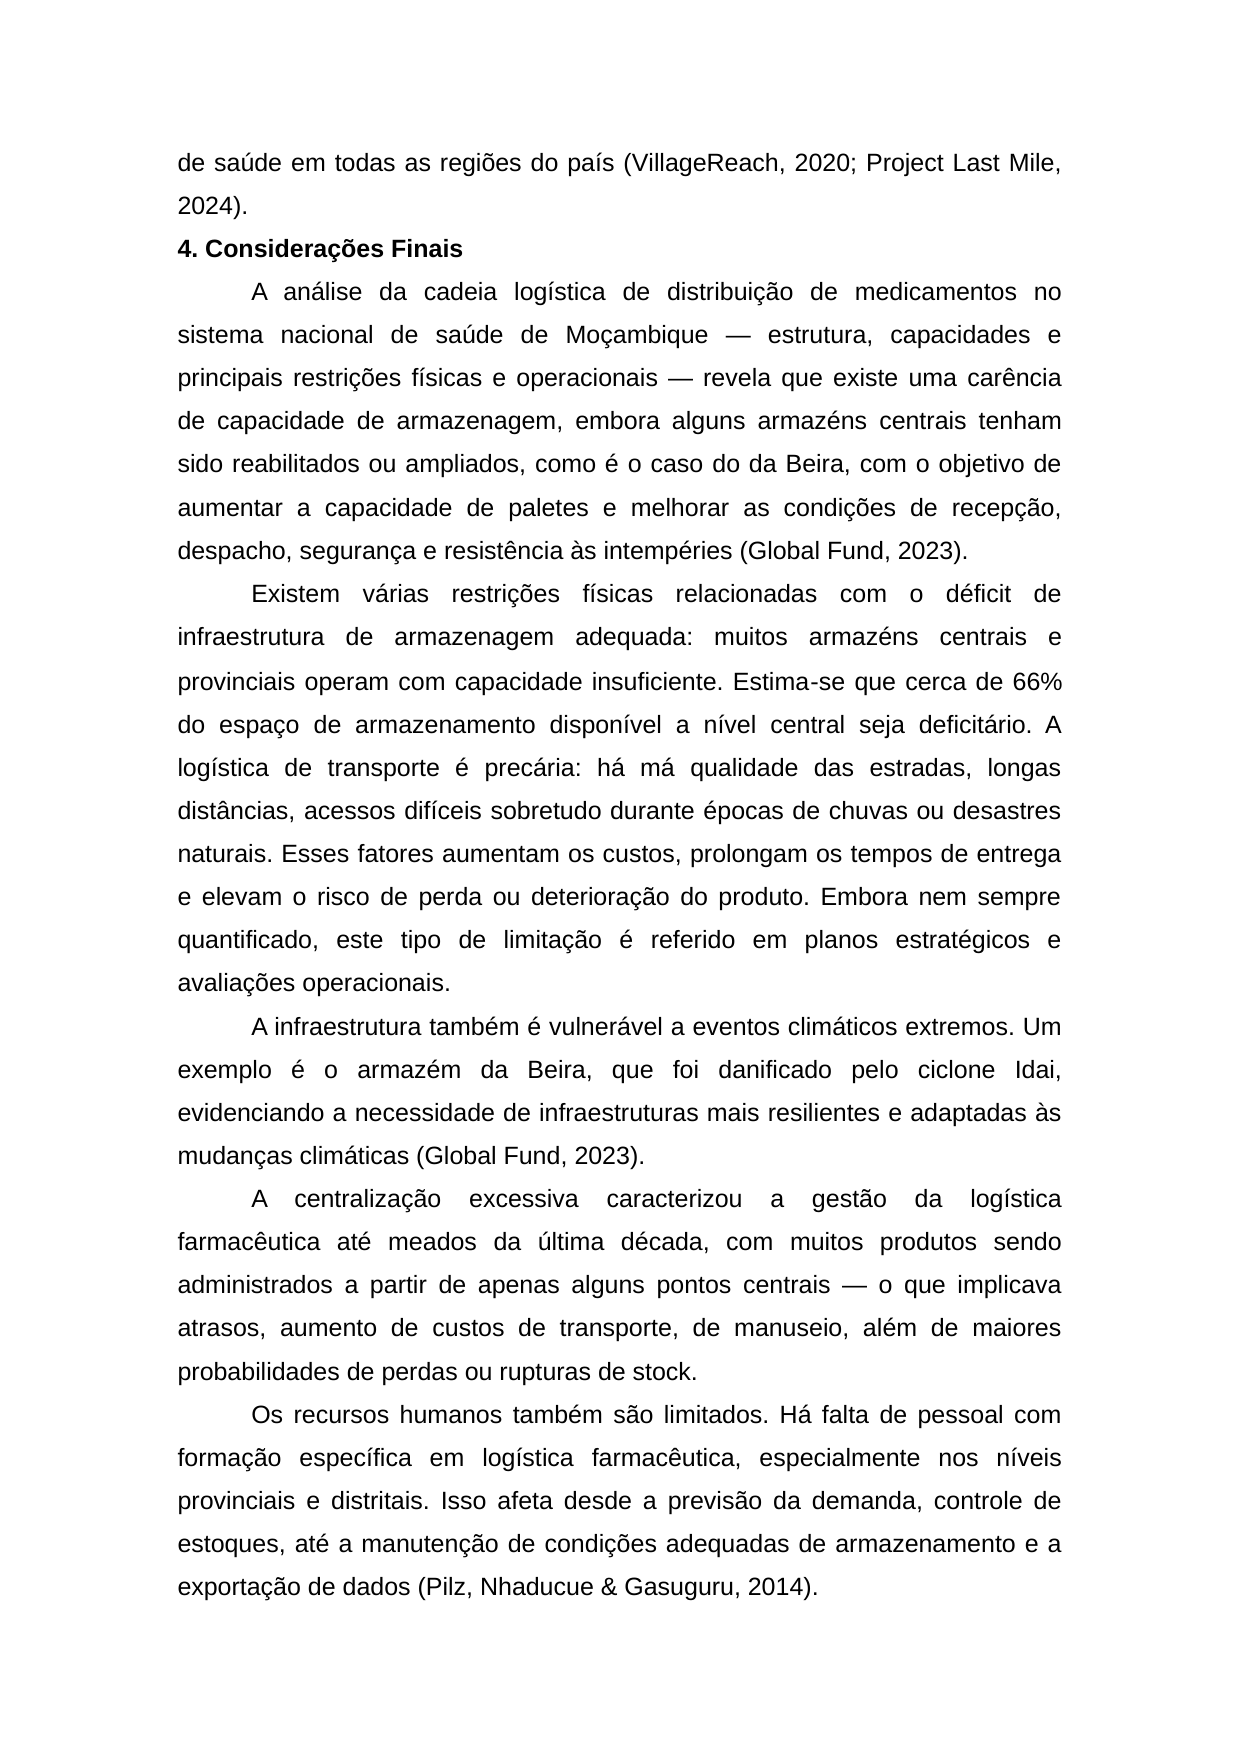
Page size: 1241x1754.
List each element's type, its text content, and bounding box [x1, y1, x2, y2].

text Existem várias restrições físicas relacionadas com o déficit de infraestrutura de armazenagem adequada: muitos armazéns centrais e provinciais operam com capacidade insuficiente. Estima‑se que cerca de 66% do espaço de armazenamento disponível a nível central seja deficitário. A logística de transporte é precária: há má qualidade das estradas, longas distâncias, acessos difíceis sobretudo durante épocas de chuvas ou desastres naturais. Esses fatores aumentam os custos, prolongam os tempos de entrega e elevam o risco de perda ou deterioração do produto. Embora nem sempre quantificado, este tipo de limitação é referido em planos estratégicos e avaliações operacionais. [177, 579, 1063, 997]
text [177, 148, 1063, 219]
text A infraestrutura também é vulnerável a eventos climáticos extremos. Um exemplo é o armazém da Beira, que foi danificado pelo ciclone Idai, evidenciando a necessidade de infraestruturas mais resilientes e adaptadas às mudanças climáticas (Global Fund, 2023). [177, 1011, 1063, 1169]
text A centralização excessiva caracterizou a gestão da logística farmacêutica até meados da última década, com muitos produtos sendo administrados a partir de apenas alguns pontos centrais — o que implicava atrasos, aumento de custos de transporte, de manuseio, além de maiores probabilidades de perdas ou rupturas de stock. [177, 1184, 1063, 1385]
text Os recursos humanos também são limitados. Há falta de pessoal com formação específica em logística farmacêutica, especialmente nos níveis provinciais e distritais. Isso afeta desde a previsão da demanda, controle de estoques, até a manutenção de condições adequadas de armazenamento e a exportação de dados (Pilz, Nhaducue & Gasuguru, 2014). [177, 1399, 1063, 1601]
text 4. Considerações Finais [177, 234, 1063, 263]
text A análise da cadeia logística de distribuição de medicamentos no sistema nacional de saúde de Moçambique — estrutura, capacidades e principais restrições físicas e operacionais — revela que existe uma carência de capacidade de armazenagem, embora alguns armazéns centrais tenham sido reabilitados ou ampliados, como é o caso do da Beira, com o objetivo de aumentar a capacidade de paletes e melhorar as condições de recepção, despacho, segurança e resistência às intempéries (Global Fund, 2023). [177, 277, 1063, 564]
